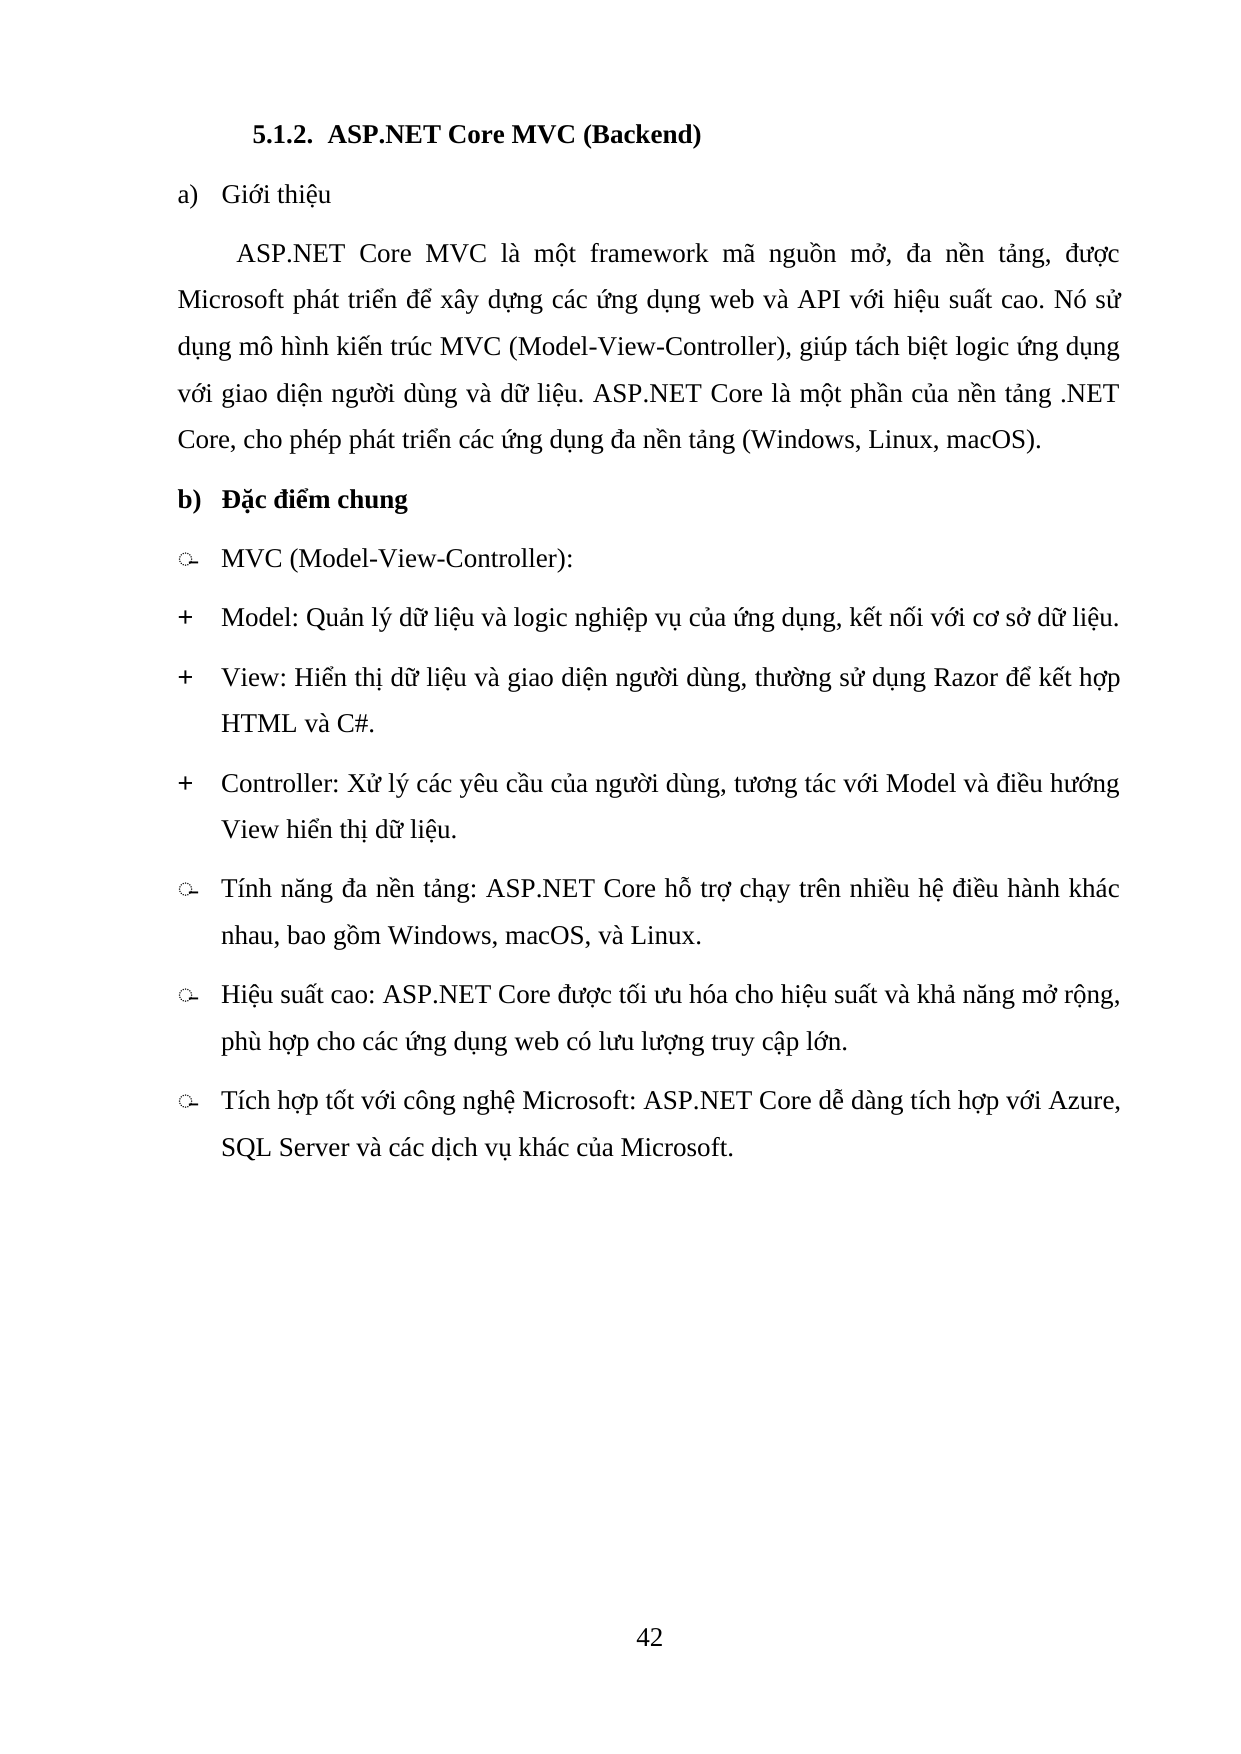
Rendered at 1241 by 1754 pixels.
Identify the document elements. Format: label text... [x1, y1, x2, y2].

list Model: Quản lý dữ liệu và logic nghiệp vụ của ứng dụng, kết nối với cơ sở dữ liệu. [177, 601, 1122, 632]
subtitle ASP.NET Core MVC (Backend) [252, 118, 1122, 150]
list Tính năng đa nền tảng: ASP.NET Core hỗ trợ chạy trên nhiều hệ điều hành khác nhau, bao gồm Windows, macOS, và Linux. [177, 872, 1122, 950]
list Tích hợp tốt với công nghệ Microsoft: ASP.NET Core dễ dàng tích hợp với Azure, SQL Server và các dịch vụ khác của Microsoft. [177, 1084, 1122, 1162]
list Controller: Xử lý các yêu cầu của người dùng, tương tác với Model và điều hướng View hiển thị dữ liệu. [177, 767, 1122, 844]
list MVC (Model-View-Controller): [177, 542, 1122, 573]
list Giới thiệu [177, 178, 1122, 209]
text ASP.NET Core MVC là một framework mã nguồn mở, đa nền tảng, được Microsoft phát triển để xây dựng các ứng dụng web và API với hiệu suất cao. Nó sử dụng mô hình kiến trúc MVC (Model-View-Controller), giúp tách biệt logic ứng dụng với giao diện người dùng và dữ liệu. ASP.NET Core là một phần của nền tảng .NET Core, cho phép phát triển các ứng dụng đa nền tảng (Windows, Linux, macOS). [177, 237, 1122, 455]
list Hiệu suất cao: ASP.NET Core được tối ưu hóa cho hiệu suất và khả năng mở rộng, phù hợp cho các ứng dụng web có lưu lượng truy cập lớn. [177, 978, 1122, 1056]
list View: Hiển thị dữ liệu và giao diện người dùng, thường sử dụng Razor để kết hợp HTML và C#. [177, 661, 1122, 738]
list Đặc điểm chung [177, 483, 1122, 514]
